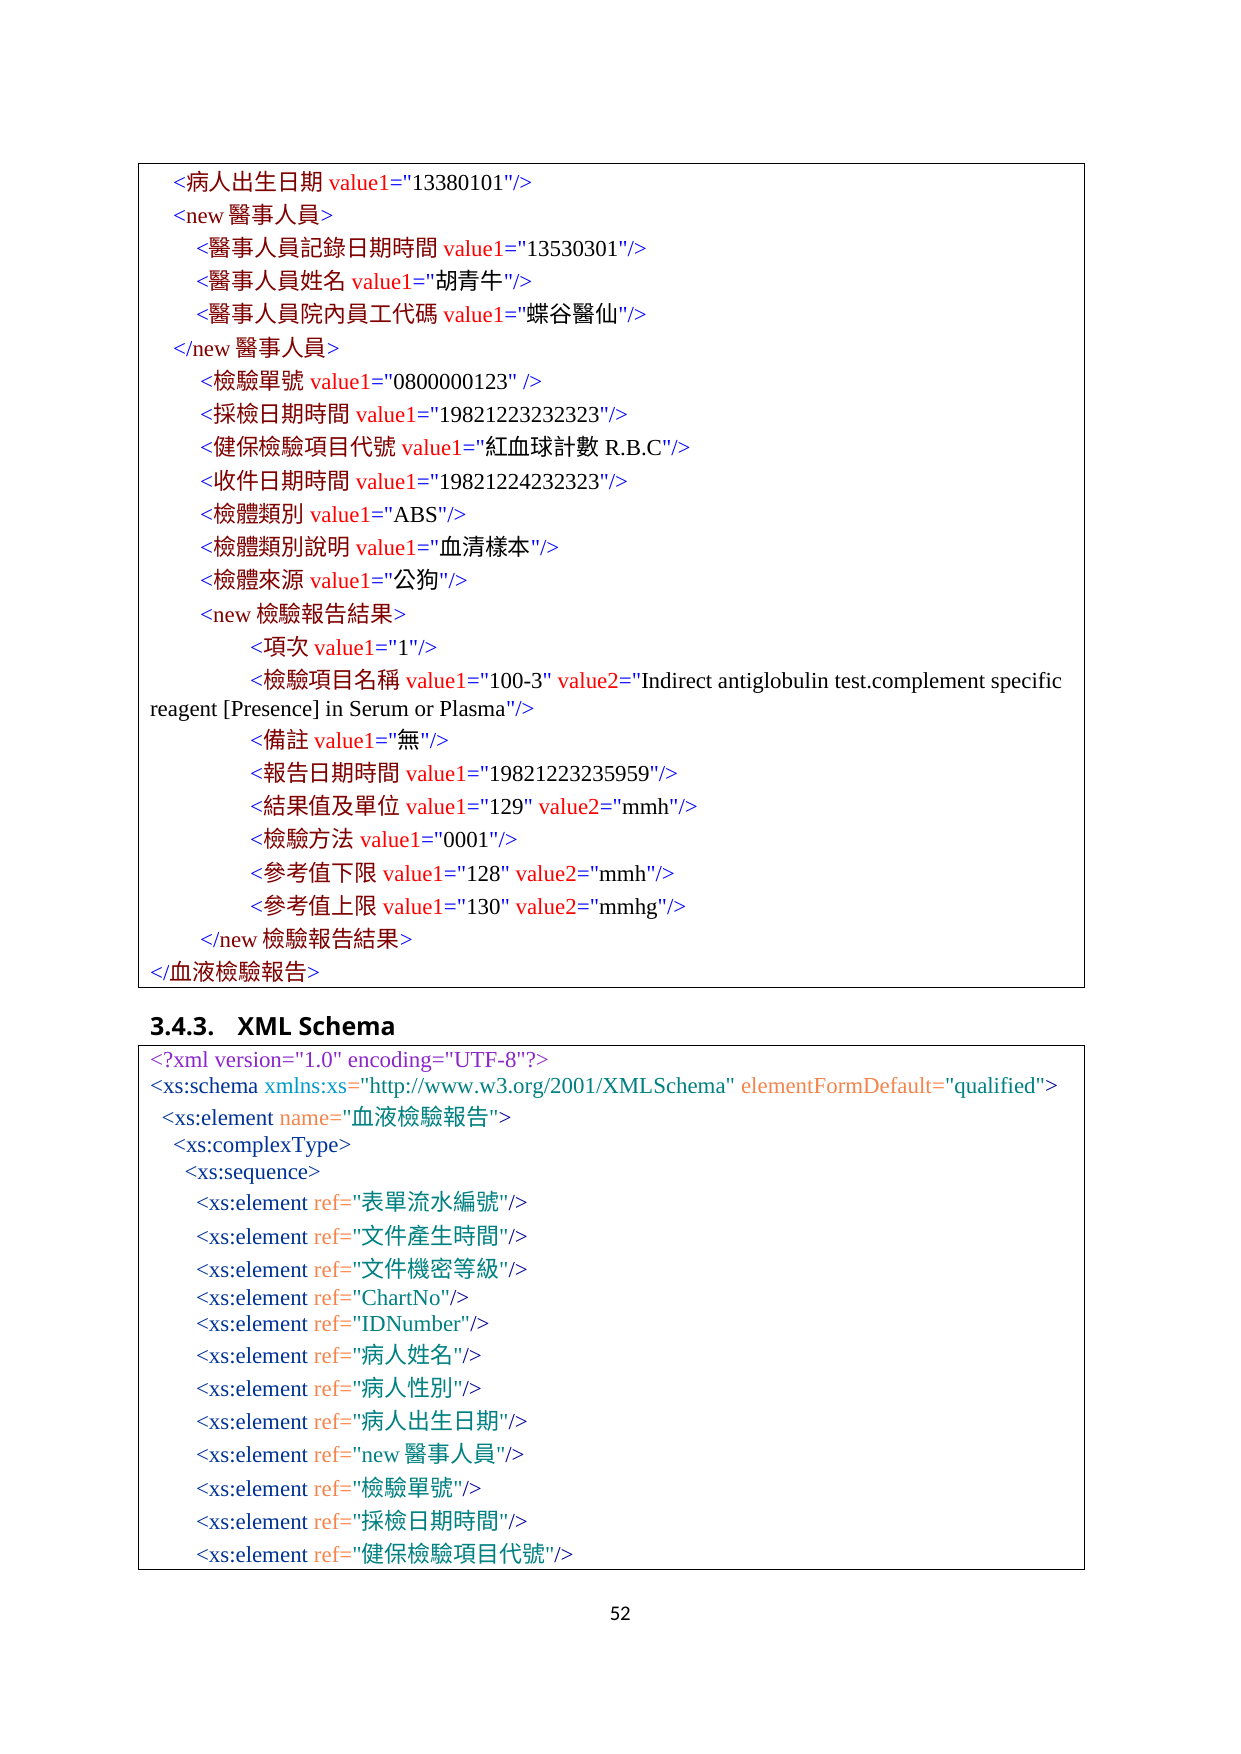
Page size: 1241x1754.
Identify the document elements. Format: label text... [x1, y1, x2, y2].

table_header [139, 1046, 1084, 1569]
subtitle XML Schema [150, 1007, 1090, 1044]
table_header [139, 164, 1084, 987]
